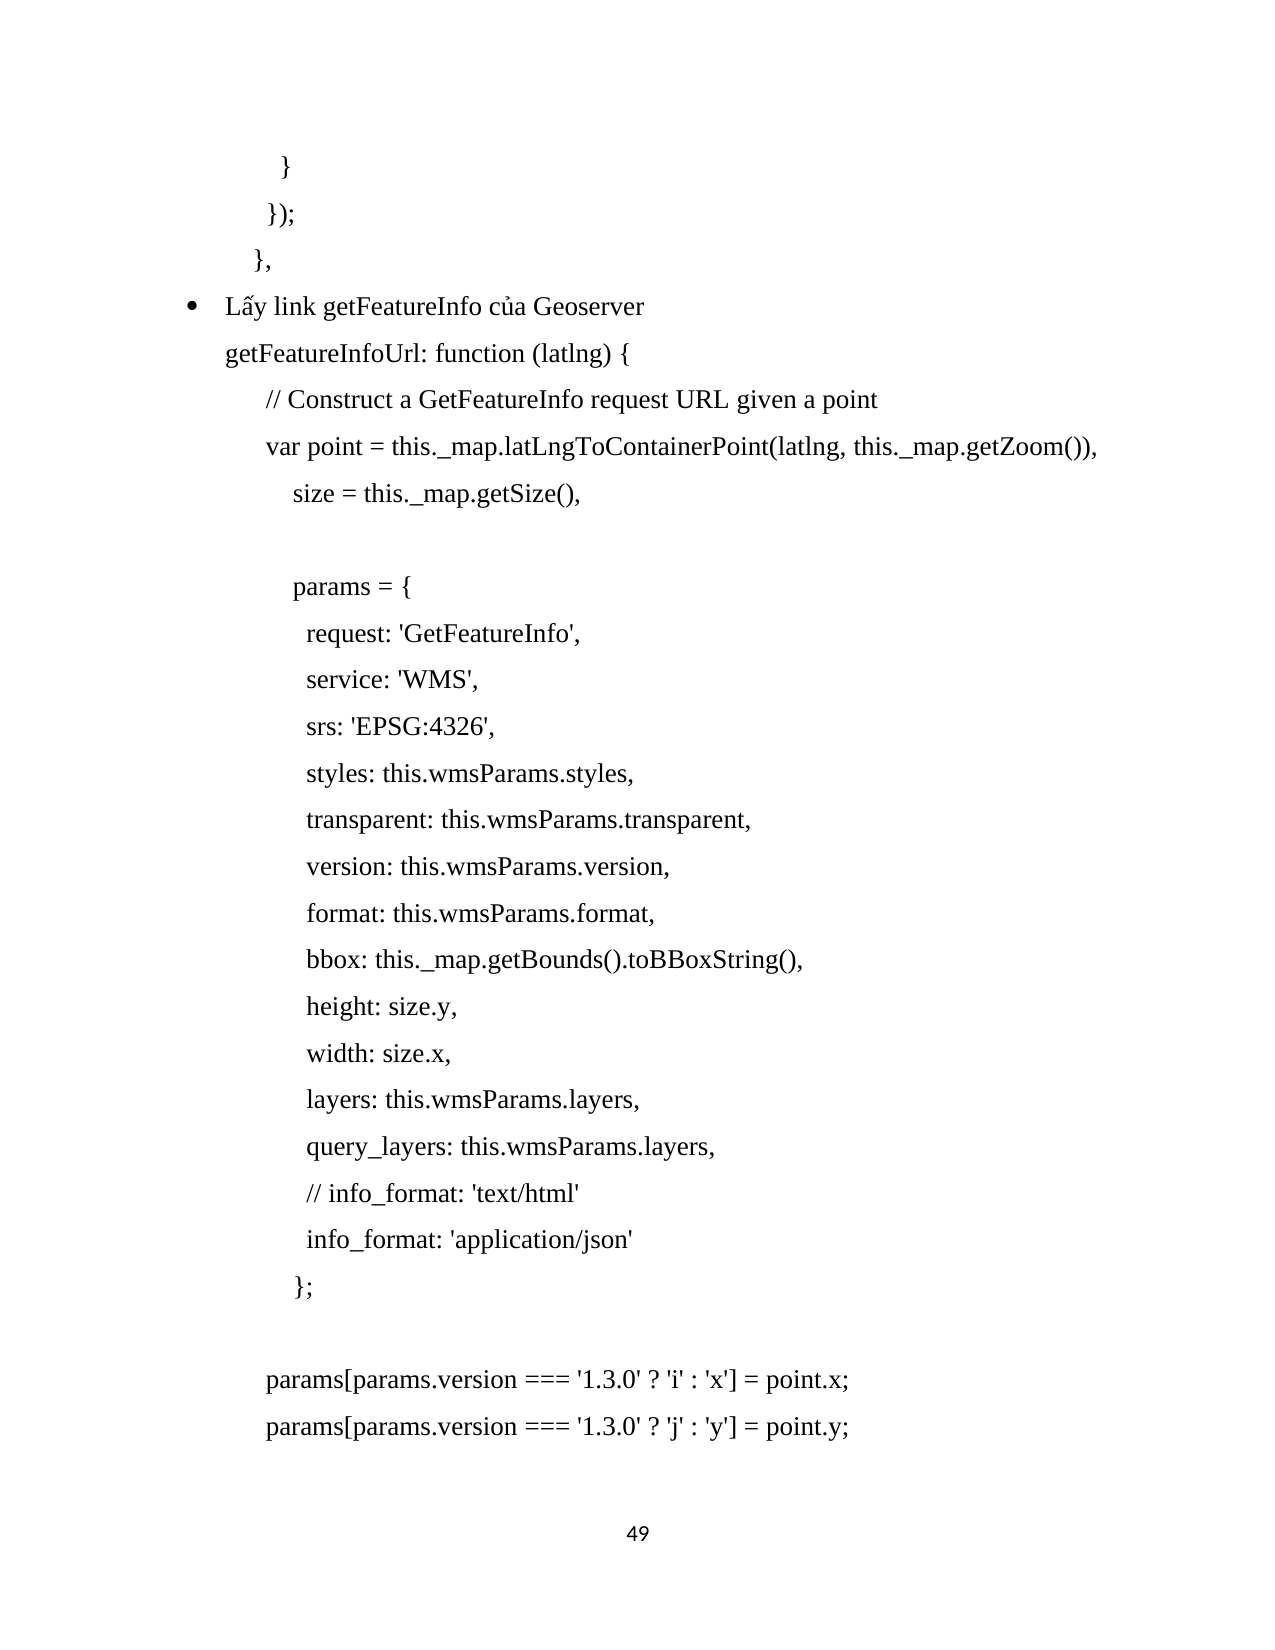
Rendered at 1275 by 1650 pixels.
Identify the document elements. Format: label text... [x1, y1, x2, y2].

text } [225, 150, 1125, 181]
text query_layers: this.wmsParams.layers, [225, 1130, 1125, 1161]
text getFeatureInfoUrl: function (latlng) { [225, 337, 1125, 368]
text styles: this.wmsParams.styles, [225, 757, 1125, 788]
text width: size.x, [225, 1037, 1125, 1068]
text // info_format: 'text/html' [225, 1177, 1125, 1208]
text transparent: this.wmsParams.transparent, [225, 803, 1125, 835]
list Lấy link getFeatureInfo của Geoserver [187, 290, 1125, 321]
text request: 'GetFeatureInfo', [225, 617, 1125, 648]
text height: size.y, [225, 990, 1125, 1021]
text var point = this._map.latLngToContainerPoint(latlng, this._map.getZoom()), [225, 430, 1125, 461]
text srs: 'EPSG:4326', [225, 710, 1125, 741]
text params[params.version === '1.3.0' ? 'j' : 'y'] = point.y; [225, 1410, 1125, 1441]
text size = this._map.getSize(), [225, 477, 1125, 508]
text service: 'WMS', [225, 663, 1125, 695]
text // Construct a GetFeatureInfo request URL given a point [225, 383, 1125, 415]
text format: this.wmsParams.format, [225, 897, 1125, 928]
text }); [225, 197, 1125, 228]
text }; [225, 1270, 1125, 1301]
text version: this.wmsParams.version, [225, 850, 1125, 881]
text params[params.version === '1.3.0' ? 'i' : 'x'] = point.x; [225, 1363, 1125, 1395]
text }, [225, 243, 1125, 274]
text bbox: this._map.getBounds().toBBoxString(), [225, 943, 1125, 975]
text info_format: 'application/json' [225, 1223, 1125, 1255]
text params = { [225, 570, 1125, 601]
text layers: this.wmsParams.layers, [225, 1083, 1125, 1115]
